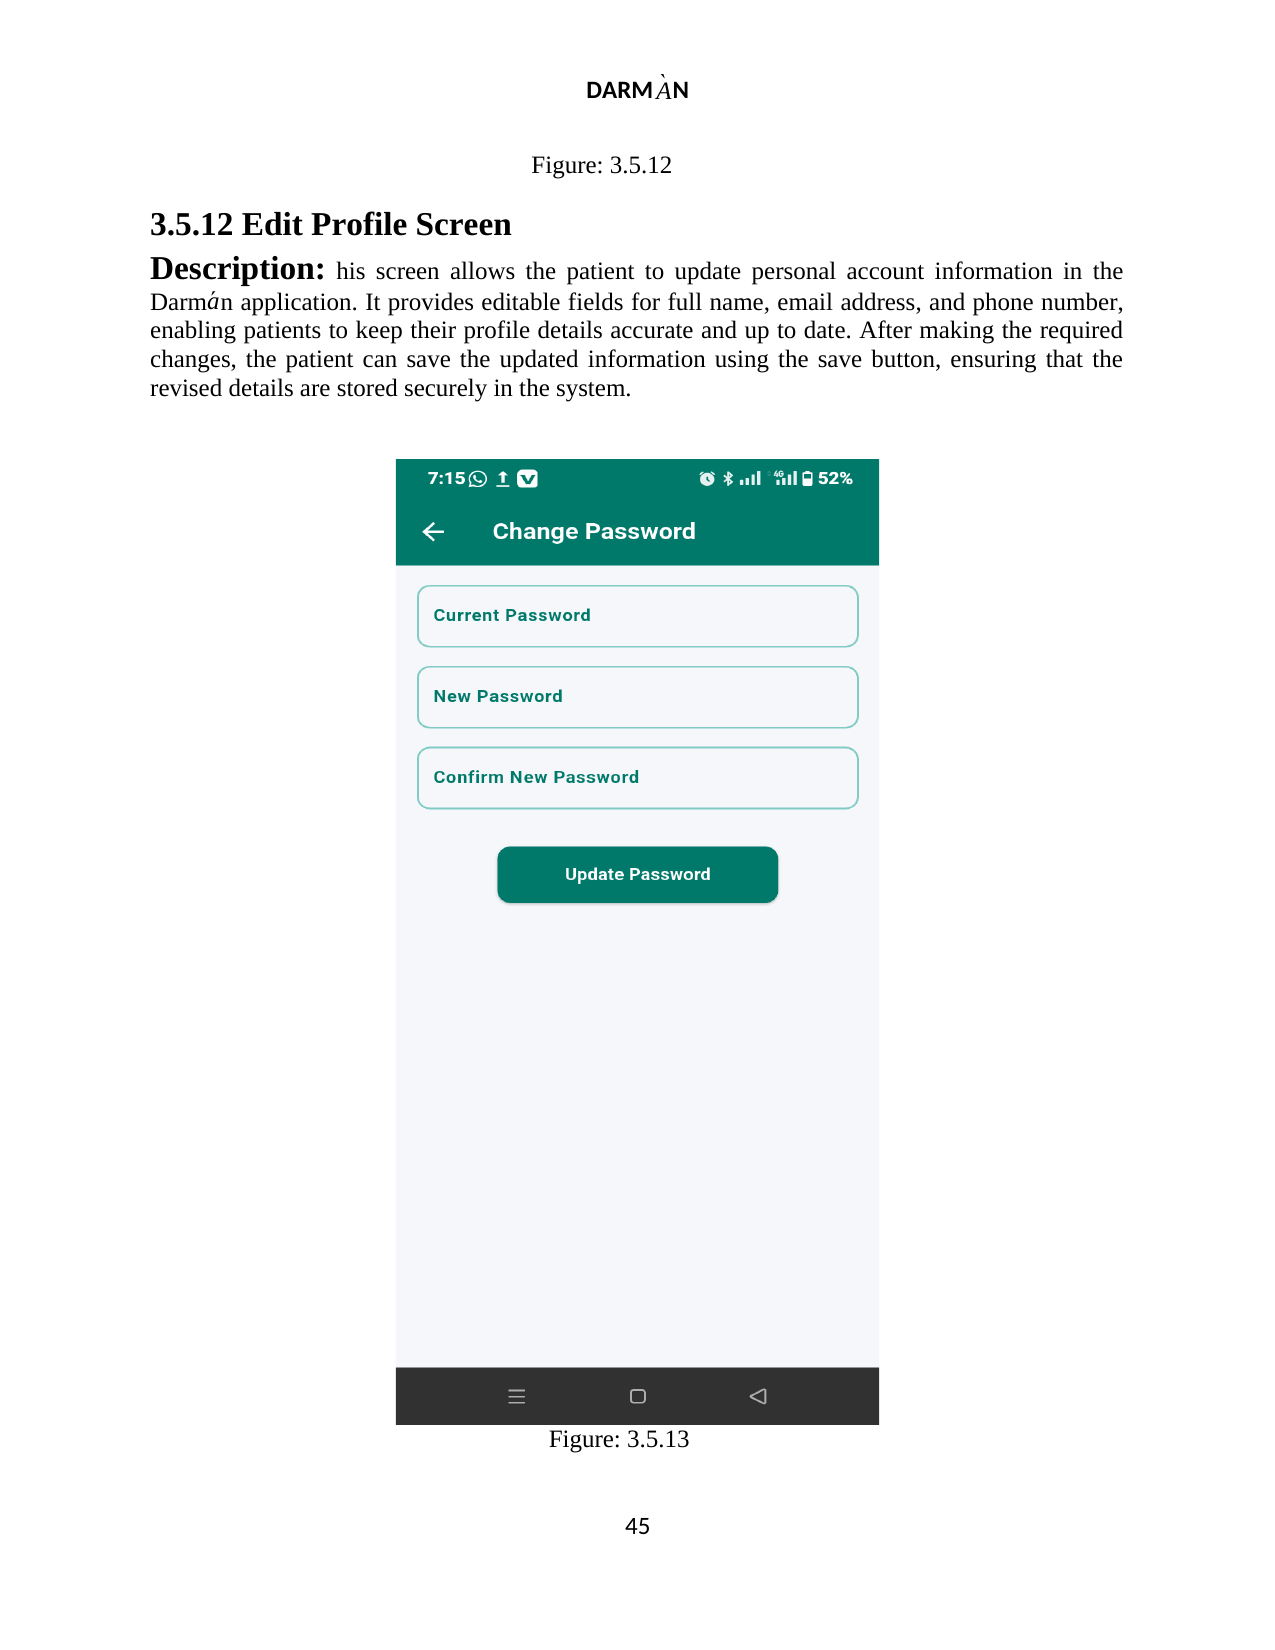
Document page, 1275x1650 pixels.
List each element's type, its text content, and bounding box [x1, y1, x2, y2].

picture [395, 459, 880, 1425]
subtitle 3.5.12 Edit Profile Screen [150, 204, 1125, 242]
text Description: his screen allows the patient to update personal account information in the Darmn application. It provides editable fields for full name, email address, and phone number, enabling patients to keep their profile details accurate and up to date. After making the required changes, the patient can save the updated information using the save button, ensuring that the revised details are stored securely in the system. [150, 248, 1125, 402]
text Figure: 3.5.12 [150, 150, 1125, 179]
text Figure: 3.5.13 [150, 1424, 1125, 1453]
